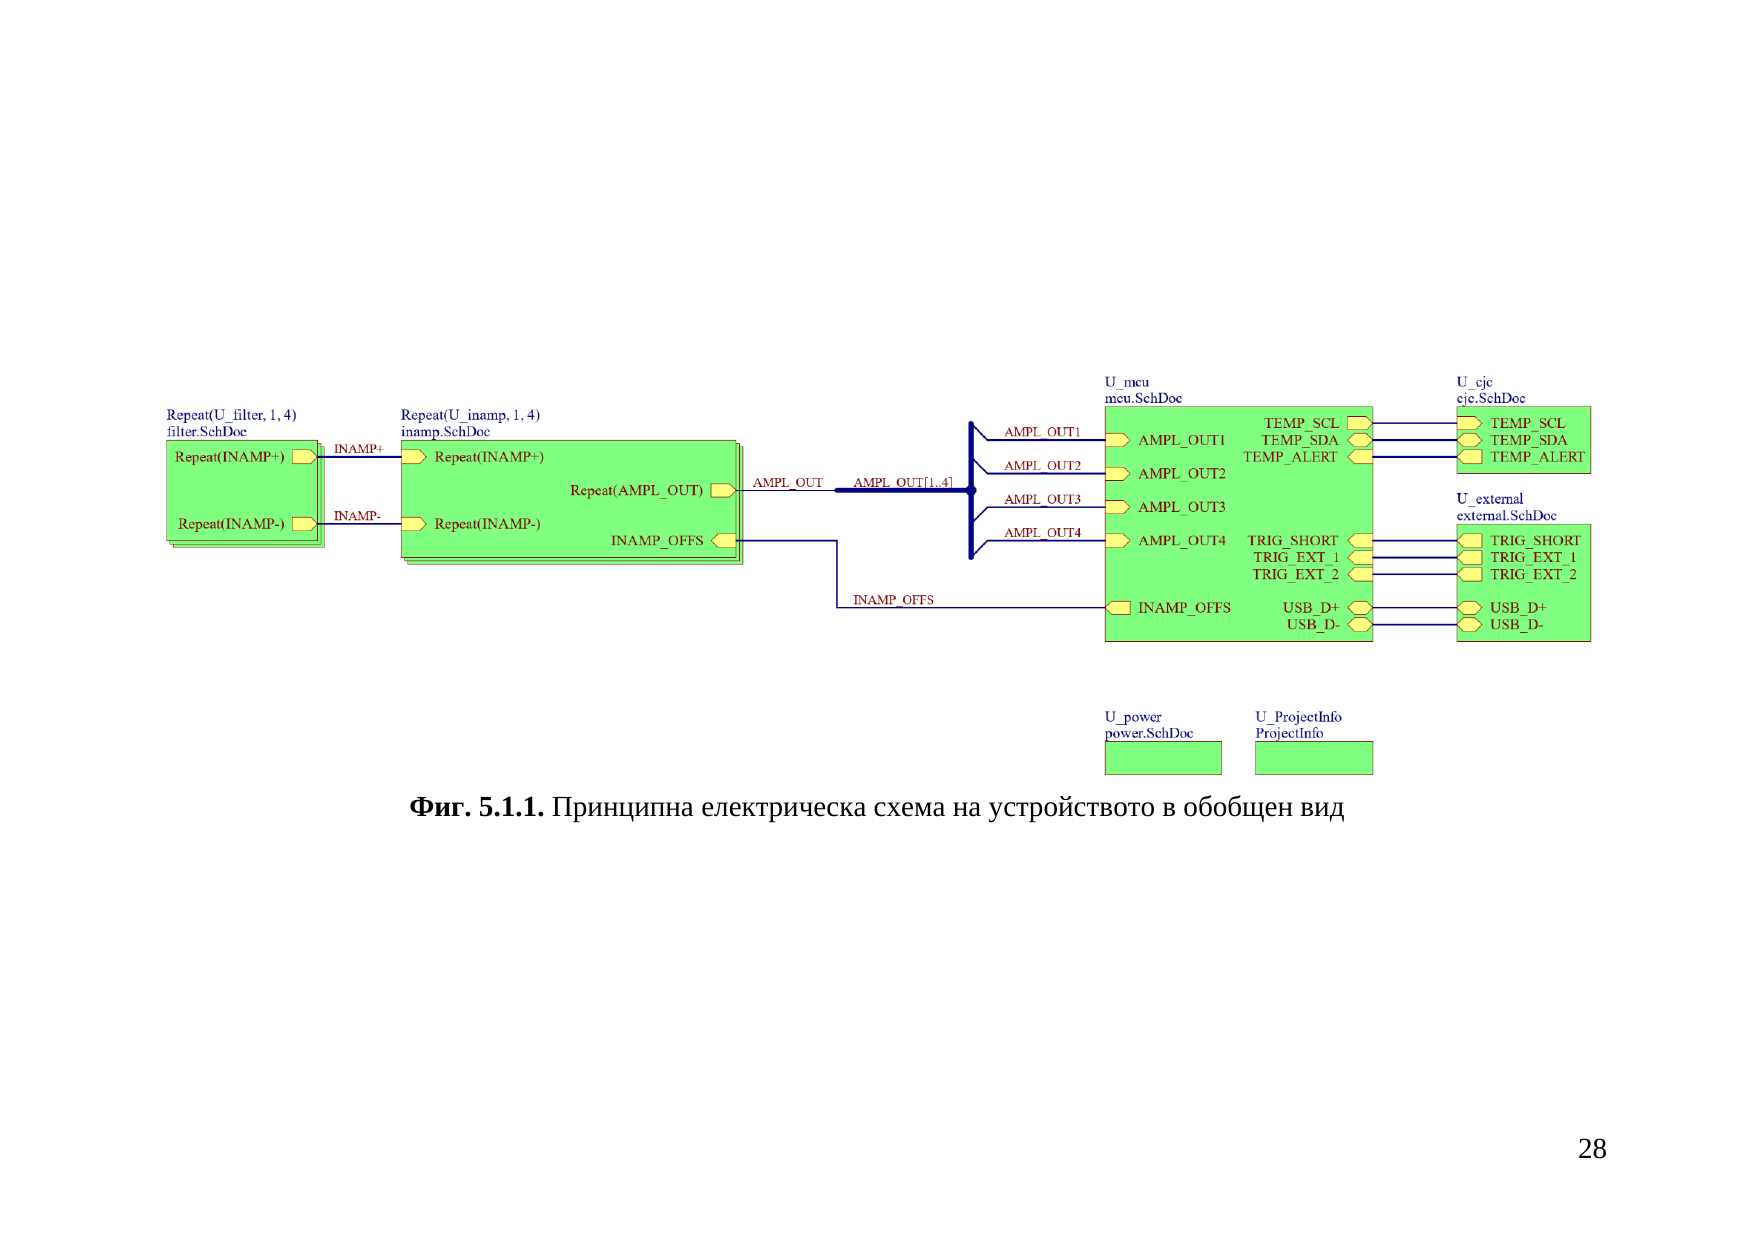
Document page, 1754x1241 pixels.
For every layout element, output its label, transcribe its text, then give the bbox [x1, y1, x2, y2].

text Фиг. 5.1.1. Принципна електрическа схема на устройството в обобщен вид [147, 789, 1607, 823]
picture [151, 369, 1603, 785]
